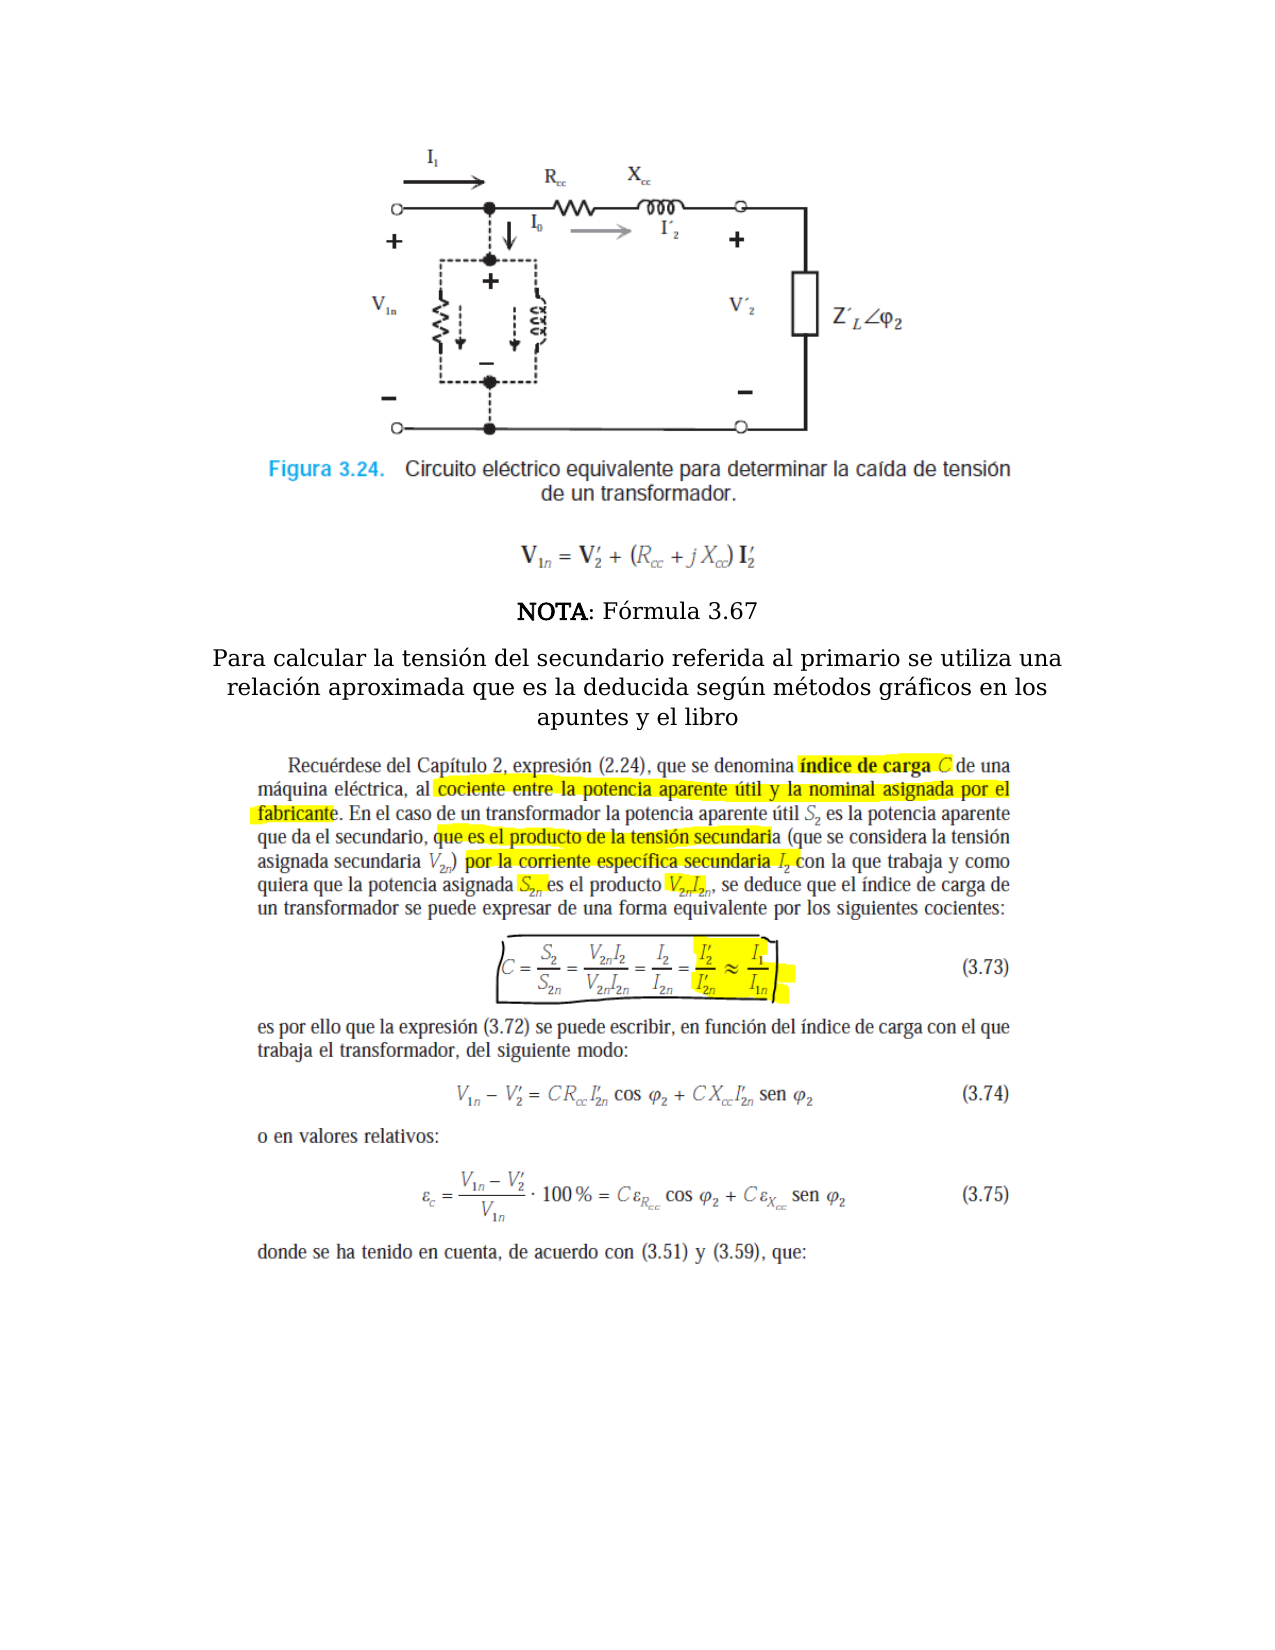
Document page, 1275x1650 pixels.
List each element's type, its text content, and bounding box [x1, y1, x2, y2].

text Para calcular la tensión del secundario referida al primario se utiliza una relación aproximada que es la deducida según métodos gráficos en los apuntes y el libro [177, 643, 1098, 730]
picture [249, 749, 1026, 1265]
picture [510, 531, 765, 579]
text NOTA: Fórmula 3.67 [177, 597, 1098, 624]
picture [257, 147, 1018, 513]
